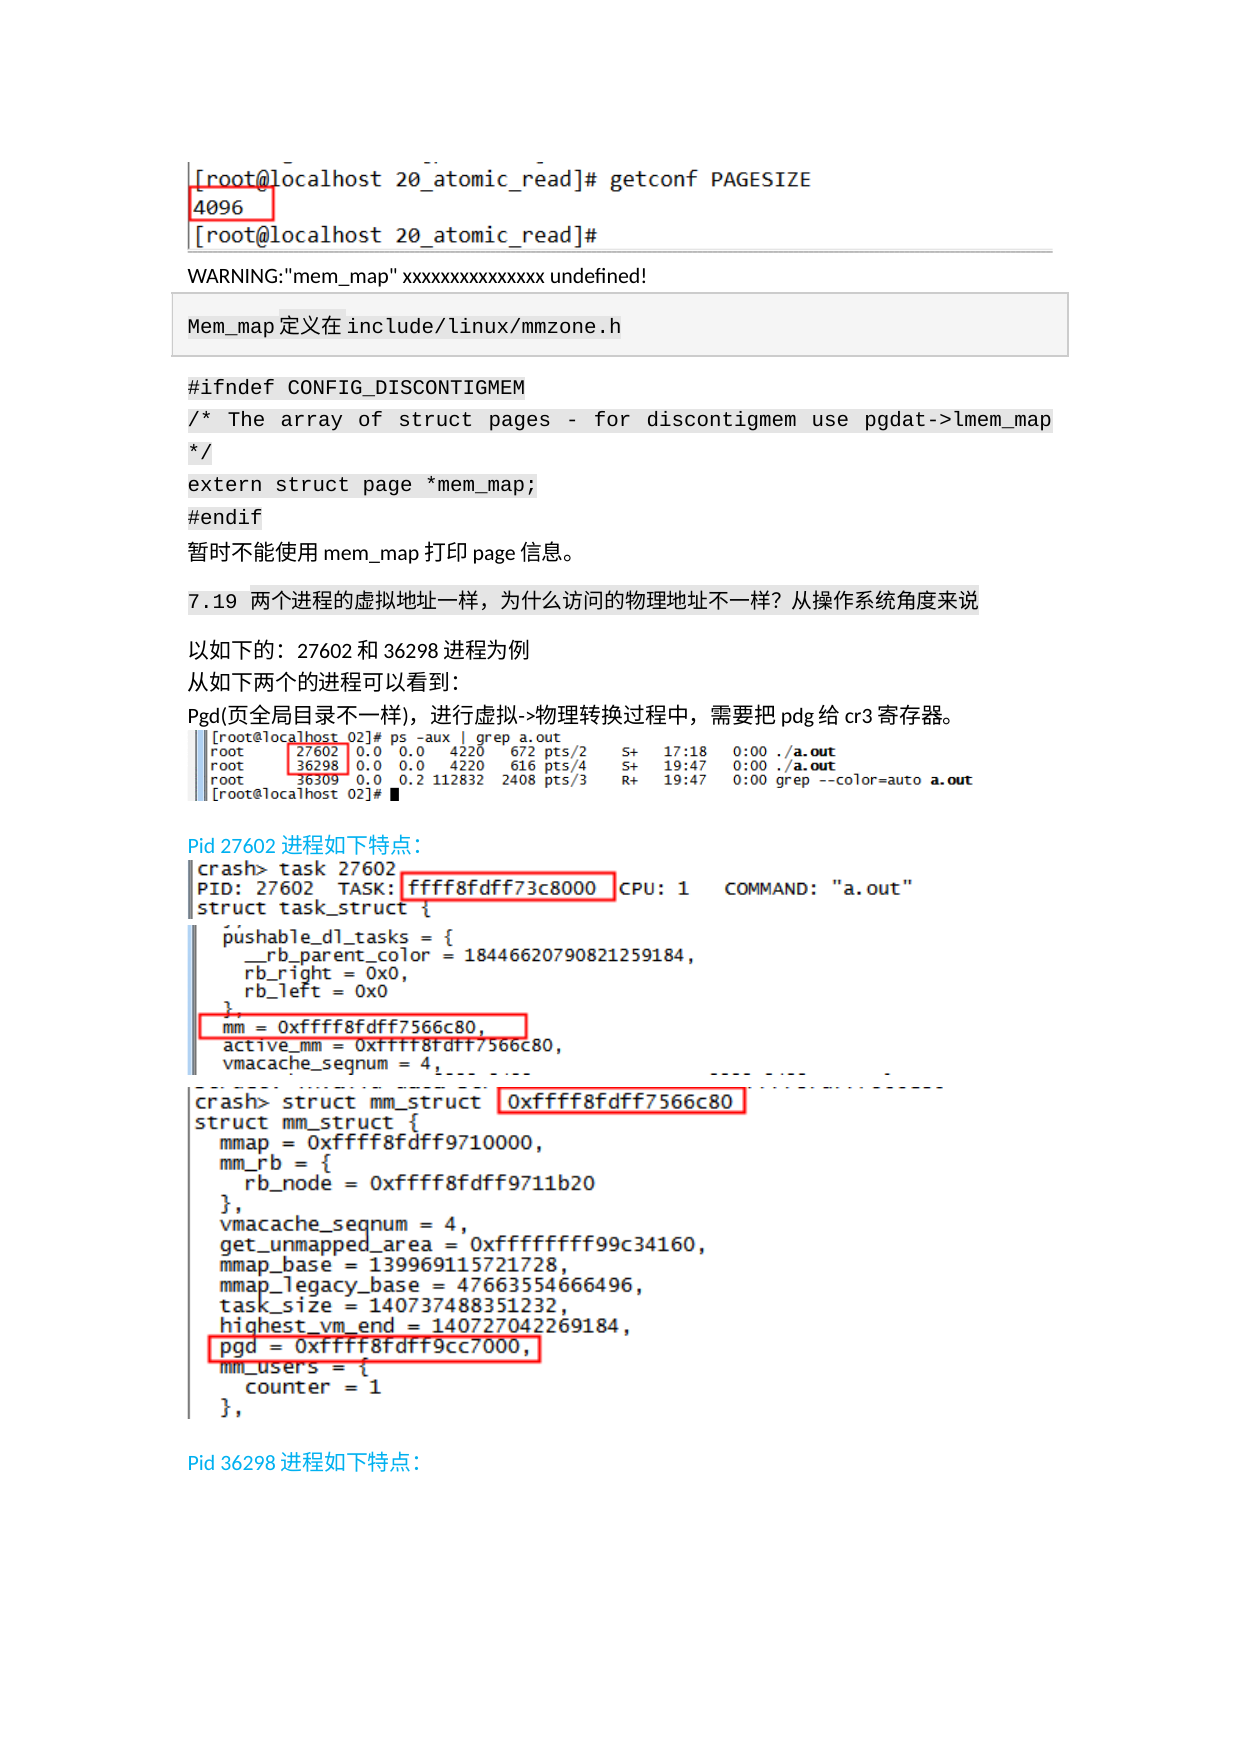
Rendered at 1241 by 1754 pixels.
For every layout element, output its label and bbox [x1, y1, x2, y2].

picture [187, 1087, 993, 1419]
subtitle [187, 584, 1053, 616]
picture [187, 730, 1053, 801]
picture [187, 925, 1053, 1075]
picture [187, 860, 1053, 919]
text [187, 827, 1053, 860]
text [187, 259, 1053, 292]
picture [187, 162, 1053, 254]
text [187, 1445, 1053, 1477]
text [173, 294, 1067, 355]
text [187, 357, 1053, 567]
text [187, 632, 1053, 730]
